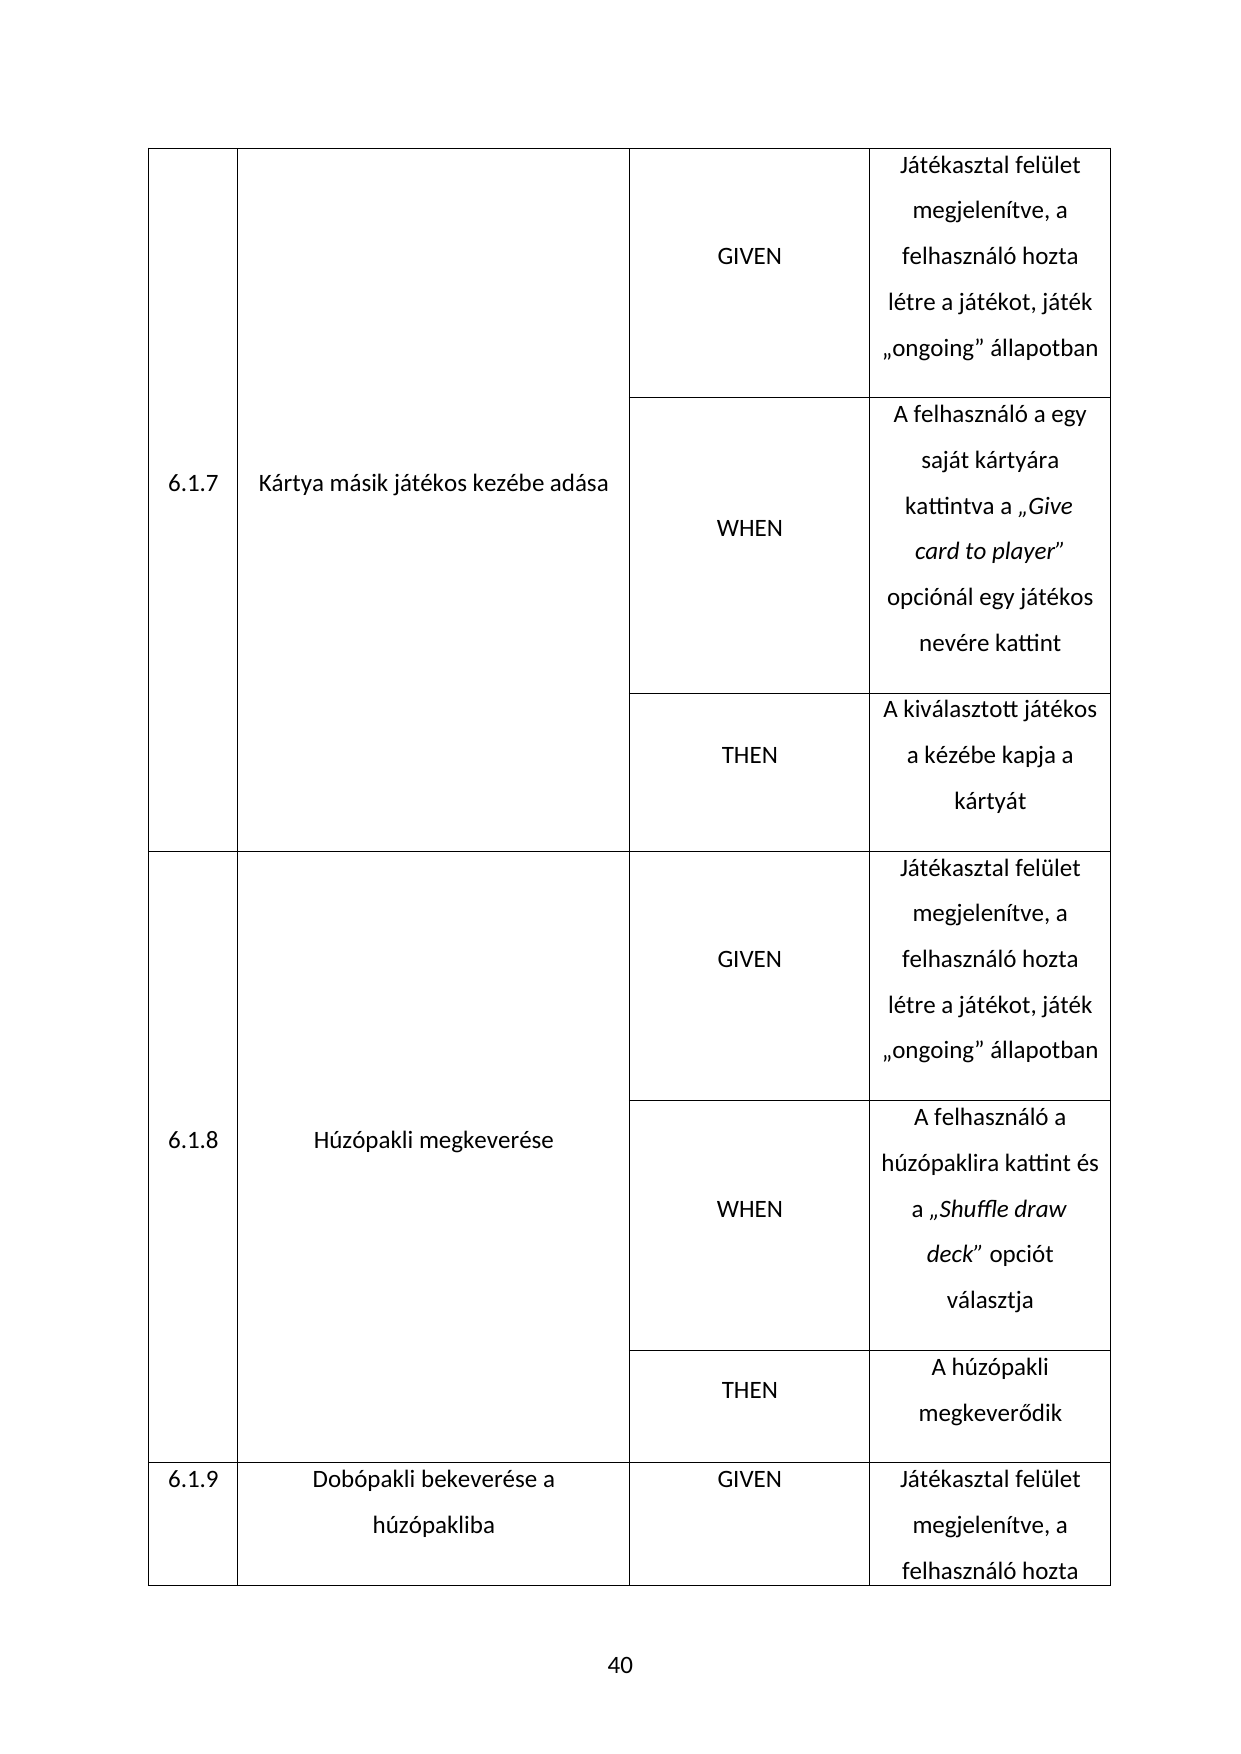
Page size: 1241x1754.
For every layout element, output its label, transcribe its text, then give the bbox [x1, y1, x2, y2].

table_cell A felhasználó a egy saját kártyára kattintva a „Give card to player” opciónál egy játékos nevére kattint [870, 398, 1110, 693]
table_cell THEN [630, 694, 869, 851]
table_cell A húzópakli megkeverődik [870, 1351, 1110, 1462]
table_cell WHEN [630, 398, 869, 693]
table_cell Húzópakli megkeverése [238, 852, 629, 1462]
table_cell 6.1.8 [149, 852, 237, 1462]
table_cell GIVEN [630, 852, 869, 1100]
table_cell GIVEN [630, 149, 869, 397]
table_cell 6.1.7 [149, 149, 237, 851]
table_cell GIVEN [630, 1463, 869, 1585]
table_cell WHEN [630, 1101, 869, 1350]
table_cell A kiválasztott játékos a kézébe kapja a kártyát [870, 694, 1110, 851]
table_cell 6.1.9 [149, 1463, 237, 1585]
table_cell Játékasztal felület megjelenítve, a felhasználó hozta létre a játékot, játék „ongoing” állapotban [870, 149, 1110, 397]
table_cell Kártya másik játékos kezébe adása [238, 149, 629, 851]
table_cell THEN [630, 1351, 869, 1462]
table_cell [870, 1463, 1110, 1585]
table_cell Játékasztal felület megjelenítve, a felhasználó hozta létre a játékot, játék „ongoing” állapotban [870, 852, 1110, 1100]
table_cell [238, 1463, 629, 1585]
table_cell A felhasználó a húzópaklira kattint és a „Shuffle draw deck” opciót választja [870, 1101, 1110, 1350]
